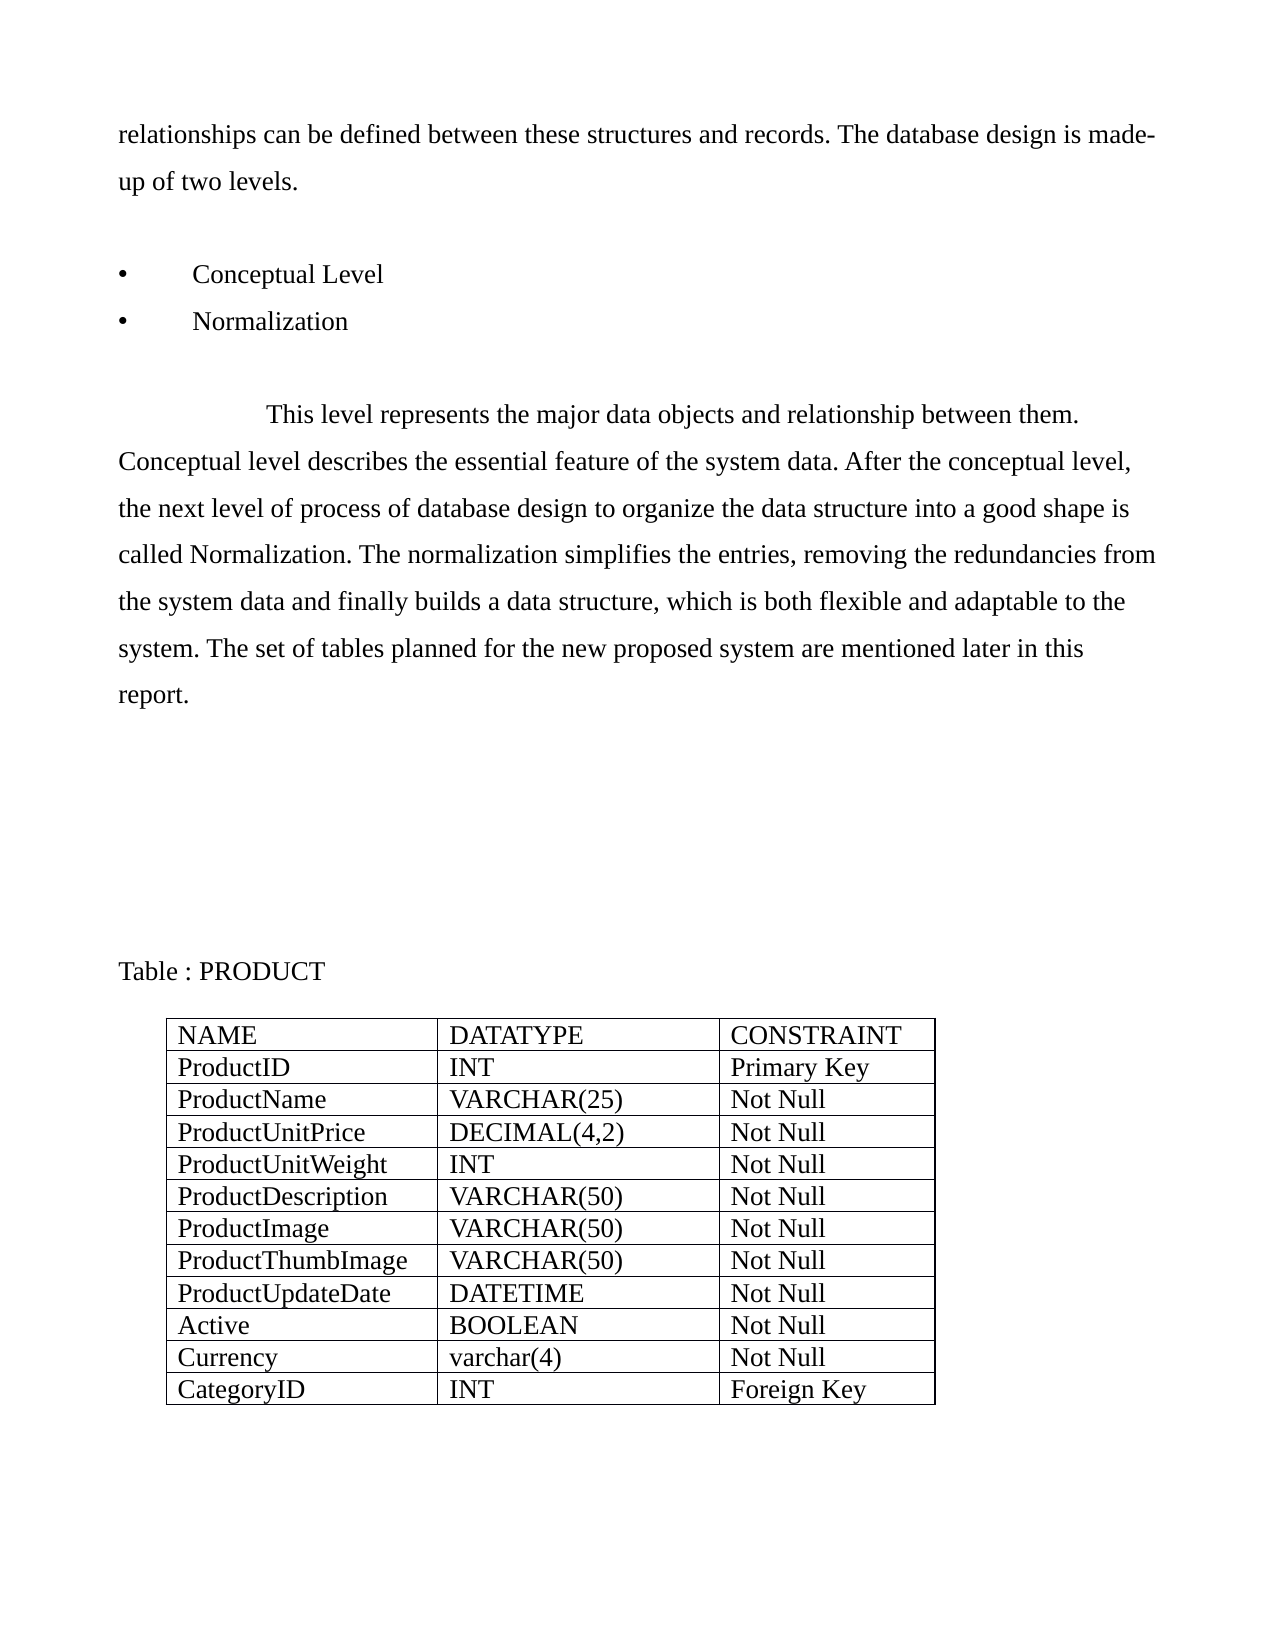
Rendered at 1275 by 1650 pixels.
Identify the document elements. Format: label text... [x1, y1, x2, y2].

table_cell ProductUnitPrice [167, 1116, 437, 1147]
table_cell Foreign Key [720, 1373, 934, 1404]
table_cell Active [167, 1309, 437, 1340]
table_cell VARCHAR(50) [438, 1245, 719, 1276]
table_cell Not Null [720, 1148, 934, 1179]
table_header NAME [167, 1019, 437, 1050]
table_cell BOOLEAN [438, 1309, 719, 1340]
table_cell Not Null [720, 1245, 934, 1276]
table_cell Not Null [720, 1116, 934, 1147]
table_cell DECIMAL(4,2) [438, 1116, 719, 1147]
table_cell ProductThumbImage [167, 1245, 437, 1276]
table_cell ProductDescription [167, 1180, 437, 1211]
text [118, 118, 1157, 196]
table_cell ProductID [167, 1051, 437, 1082]
table_cell CategoryID [167, 1373, 437, 1404]
table_cell ProductImage [167, 1212, 437, 1243]
table_cell INT [438, 1373, 719, 1404]
table_cell DATETIME [438, 1277, 719, 1308]
table_cell Primary Key [720, 1051, 934, 1082]
table_cell ProductUpdateDate [167, 1277, 437, 1308]
table_cell VARCHAR(50) [438, 1212, 719, 1243]
table_cell INT [438, 1148, 719, 1179]
text Table : PRODUCT [118, 955, 1157, 986]
table_cell VARCHAR(50) [438, 1180, 719, 1211]
table_cell VARCHAR(25) [438, 1084, 719, 1115]
table_cell Not Null [720, 1341, 934, 1372]
table_cell INT [438, 1051, 719, 1082]
table_cell Not Null [720, 1212, 934, 1243]
table_cell Not Null [720, 1180, 934, 1211]
table_cell Not Null [720, 1277, 934, 1308]
table_cell Not Null [720, 1309, 934, 1340]
table_cell ProductUnitWeight [167, 1148, 437, 1179]
table_header DATATYPE [438, 1019, 719, 1050]
table_cell Currency [167, 1341, 437, 1372]
table_cell ProductName [167, 1084, 437, 1115]
list Normalization [118, 305, 1157, 336]
table_header CONSTRAINT [720, 1019, 934, 1050]
text This level represents the major data objects and relationship between them. Conceptual level describes the essential feature of the system data. After the conceptual level, the next level of process of database design to organize the data structure into a good shape is called Normalization. The normalization simplifies the entries, removing the redundancies from the system data and finally builds a data structure, which is both flexible and adaptable to the system. The set of tables planned for the new proposed system are mentioned later in this report. [118, 398, 1157, 710]
table_cell varchar(4) [438, 1341, 719, 1372]
table_cell Not Null [720, 1084, 934, 1115]
list Conceptual Level [118, 258, 1157, 289]
